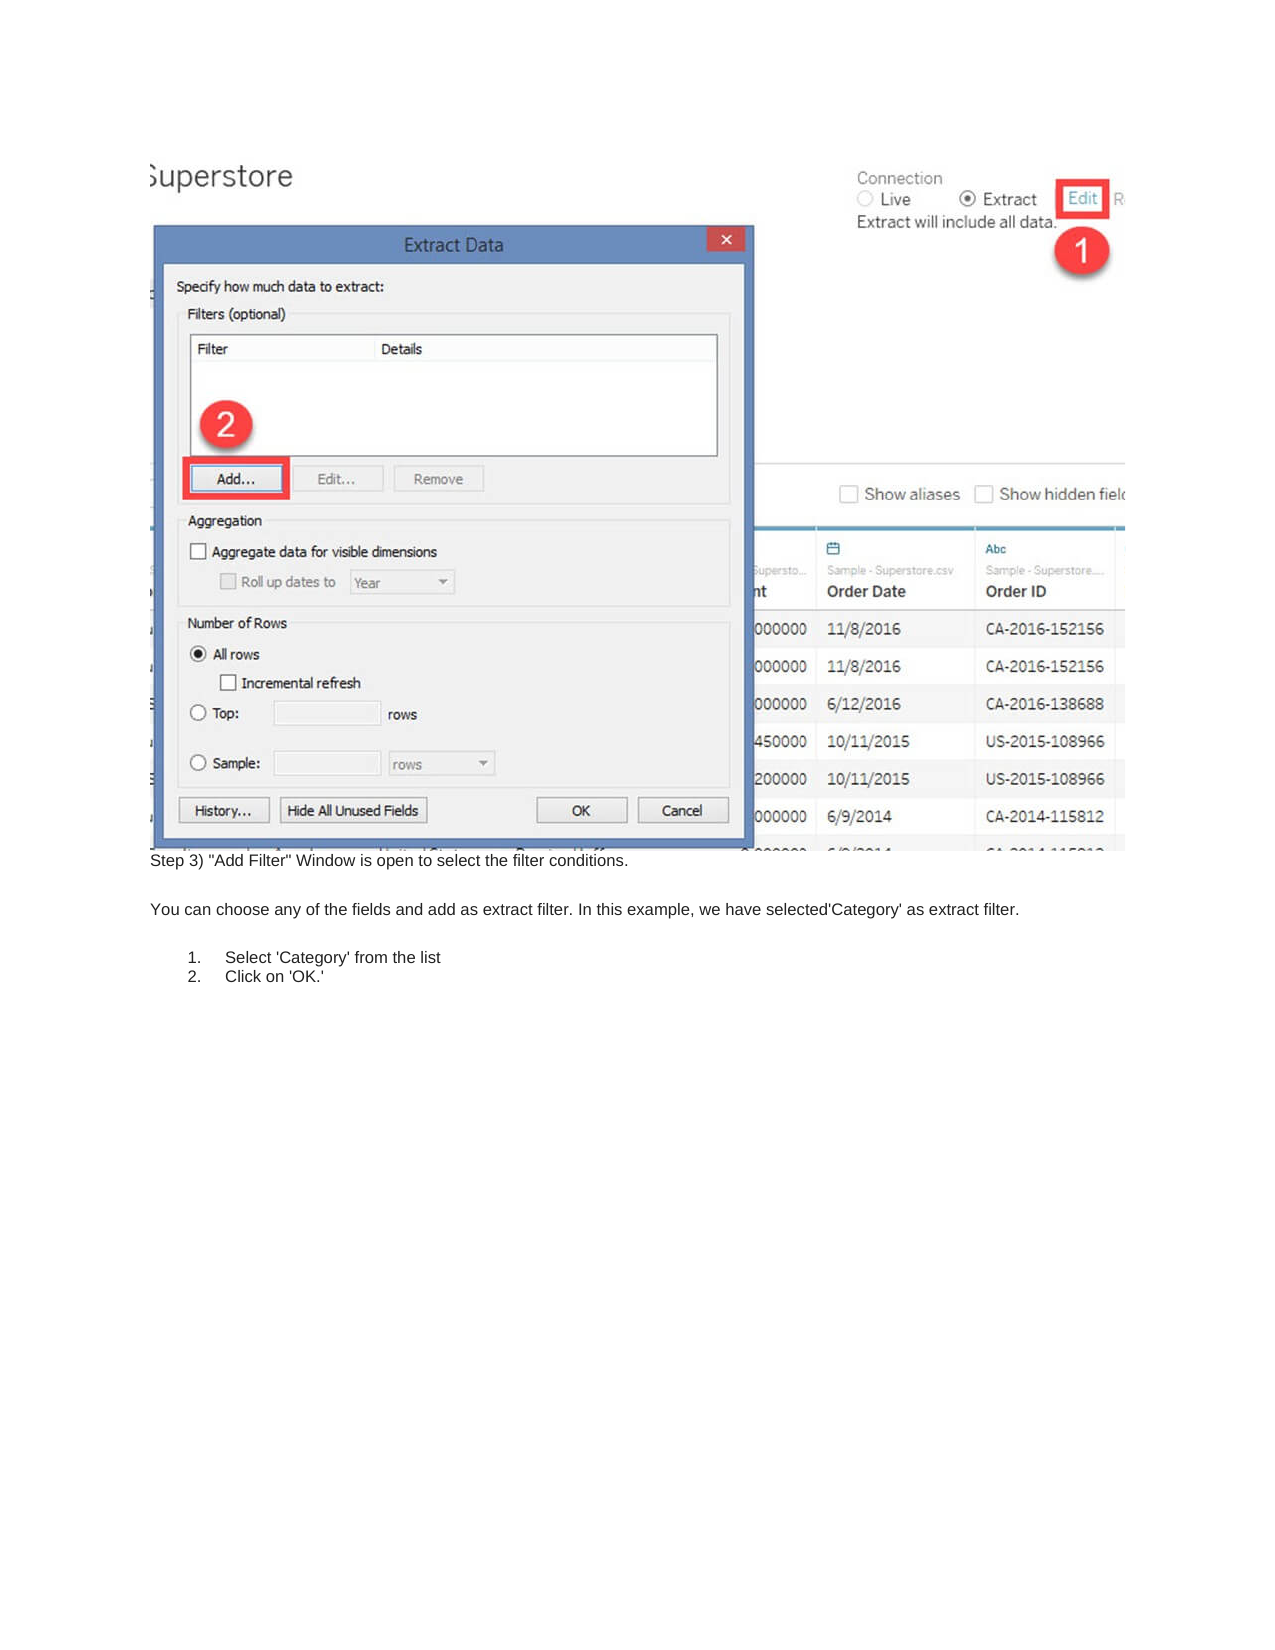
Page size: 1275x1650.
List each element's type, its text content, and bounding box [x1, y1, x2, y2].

list Select 'Category' from the list [187, 948, 1125, 967]
text Step 3) "Add Filter" Window is open to select the filter conditions. [150, 851, 1125, 870]
list Click on 'OK.' [187, 967, 1125, 986]
text You can choose any of the fields and add as extract filter. In this example, we have selected'Category' as extract filter. [150, 899, 1125, 918]
picture [150, 150, 1125, 851]
